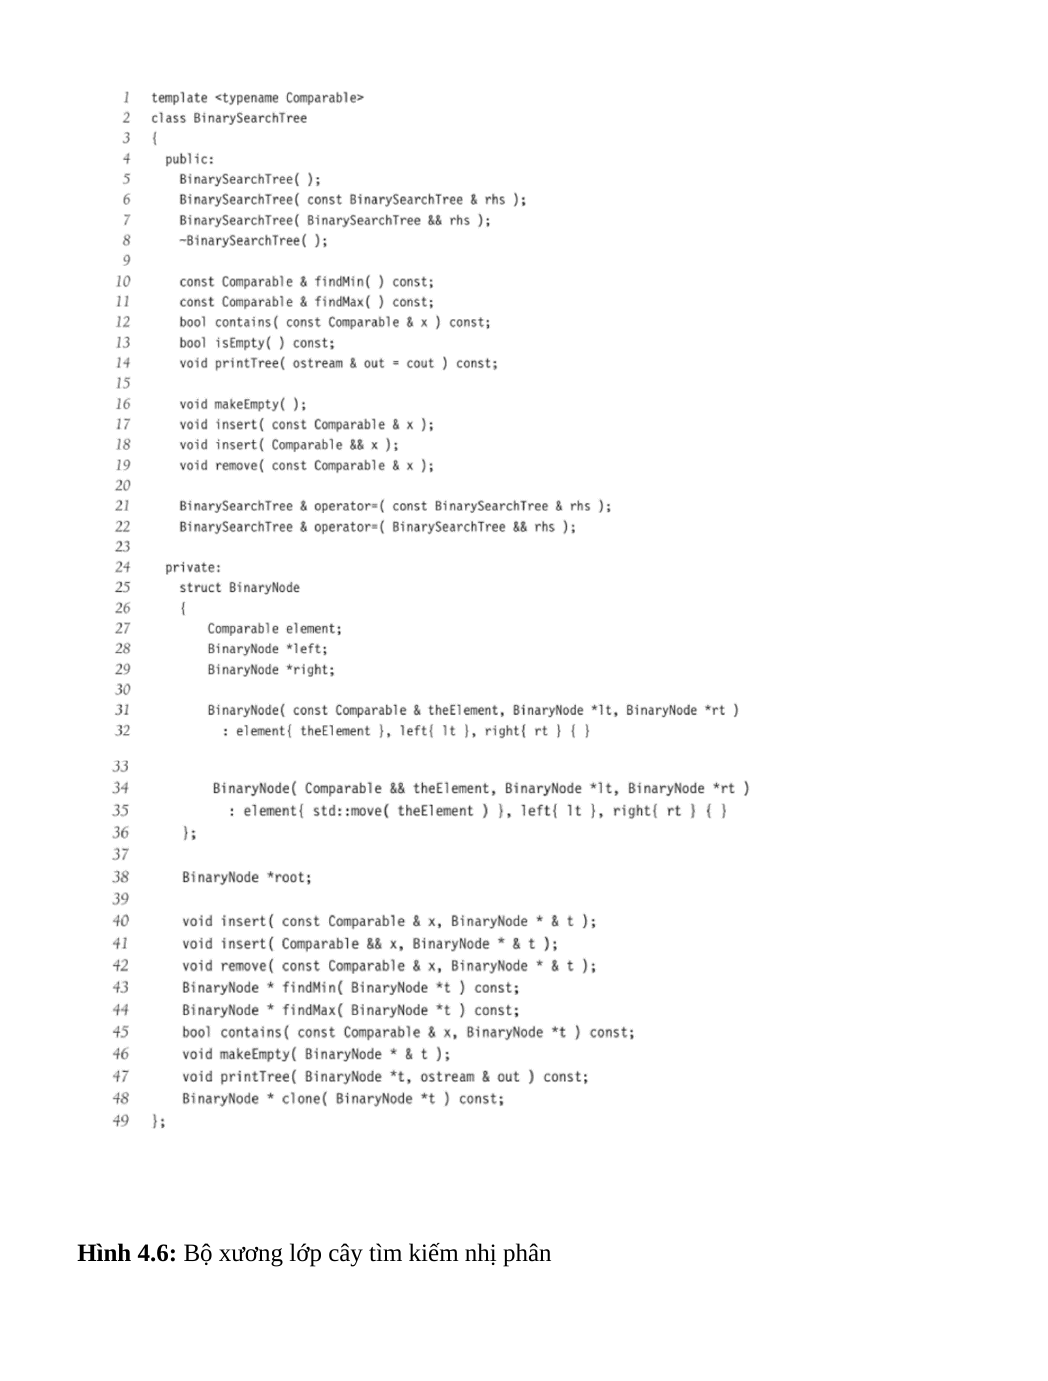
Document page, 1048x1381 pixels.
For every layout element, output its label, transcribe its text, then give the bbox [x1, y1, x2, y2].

text Hình 4.6: Bộ xương lớp cây tìm kiếm nhị phân [77, 756, 972, 1267]
picture [77, 70, 1046, 1239]
